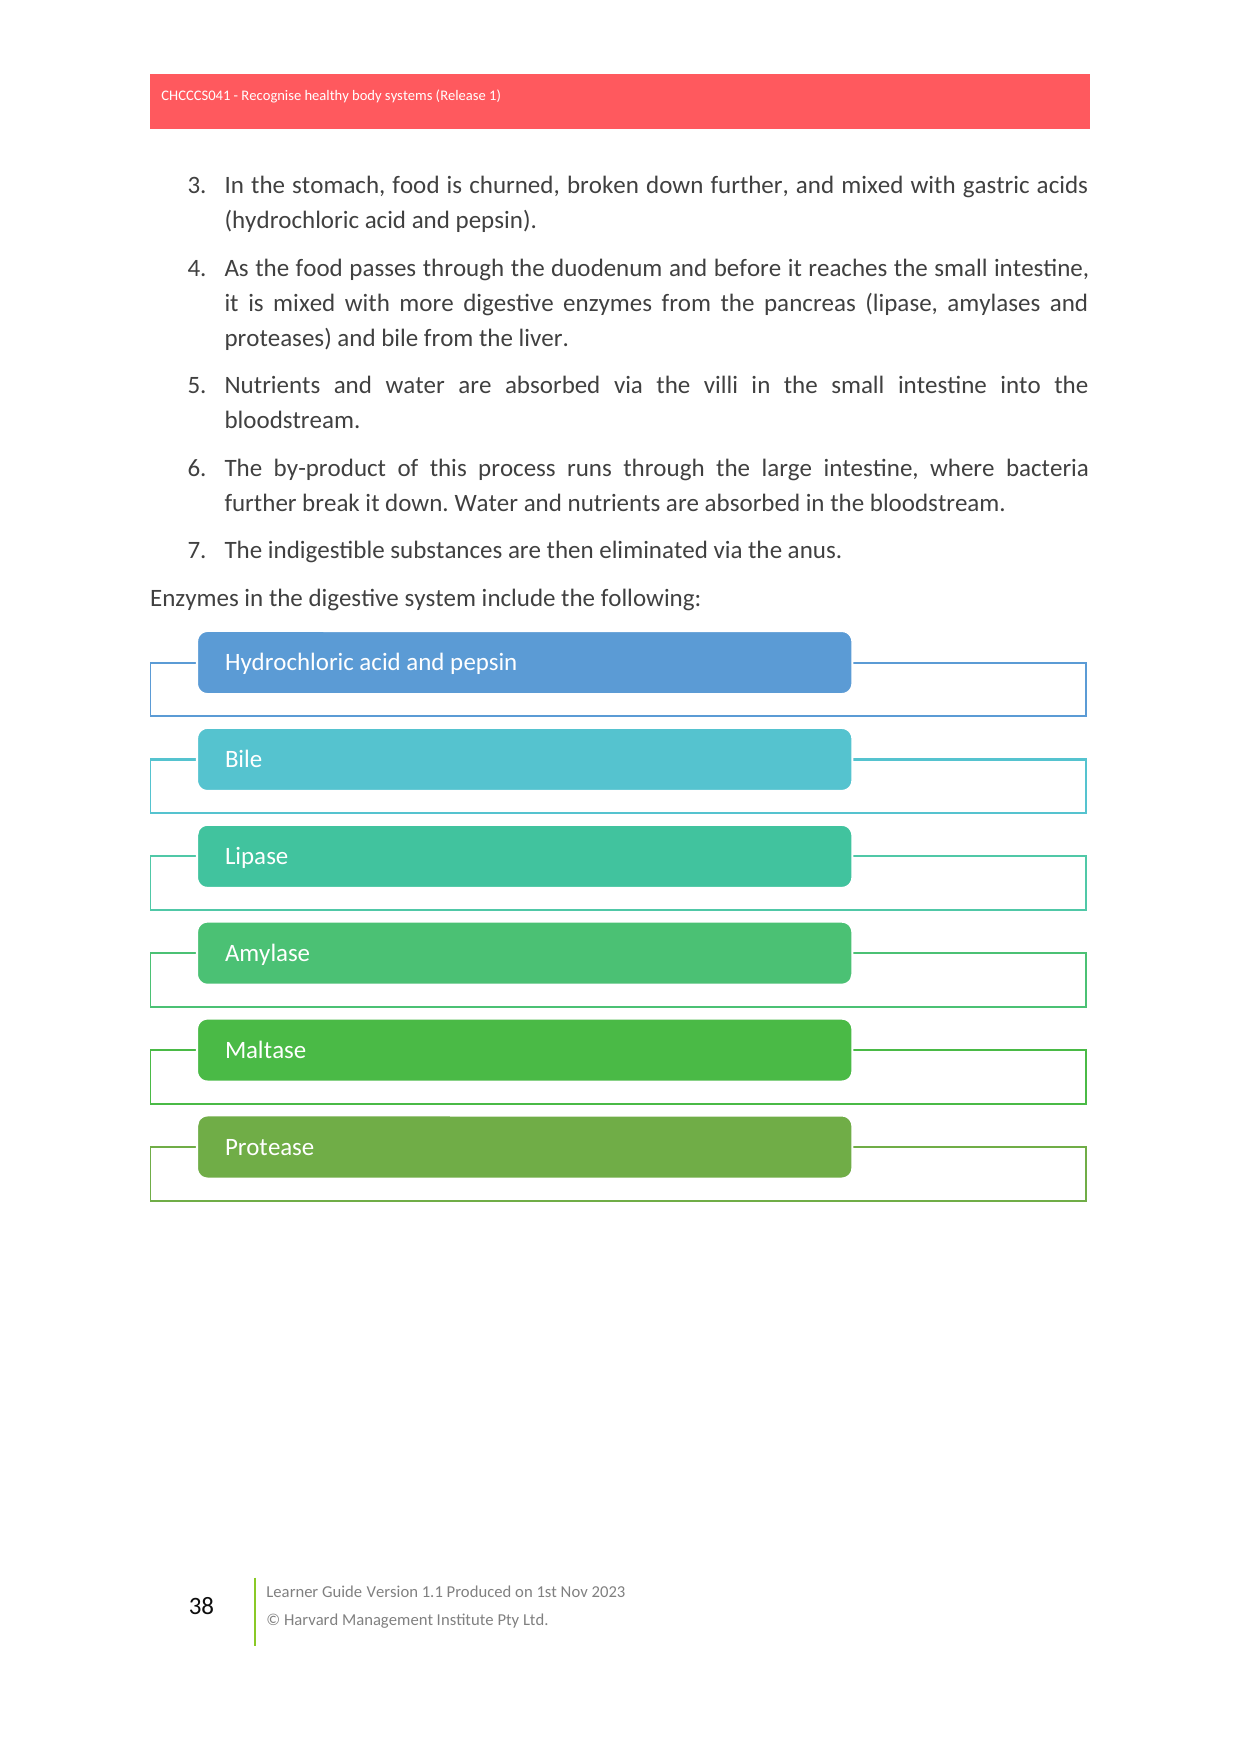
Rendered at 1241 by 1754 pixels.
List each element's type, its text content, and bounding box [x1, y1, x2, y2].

list The indigestible substances are then eliminated via the anus. [187, 534, 1090, 565]
list The by-product of this process runs through the large intestine, where bacteria further break it down. Water and nutrients are absorbed in the bloodstream. [187, 452, 1090, 517]
list As the food passes through the duodenum and before it reaches the small intestine, it is mixed with more digestive enzymes from the pancreas (lipase, amylases and proteases) and bile from the liver. [187, 252, 1090, 352]
list Nutrients and water are absorbed via the villi in the small intestine into the bloodstream. [187, 369, 1090, 435]
list In the stomach, food is churned, broken down further, and mixed with gastric acids (hydrochloric acid and pepsin). [187, 169, 1090, 235]
text Enzymes in the digestive system include the following: [150, 582, 1090, 612]
